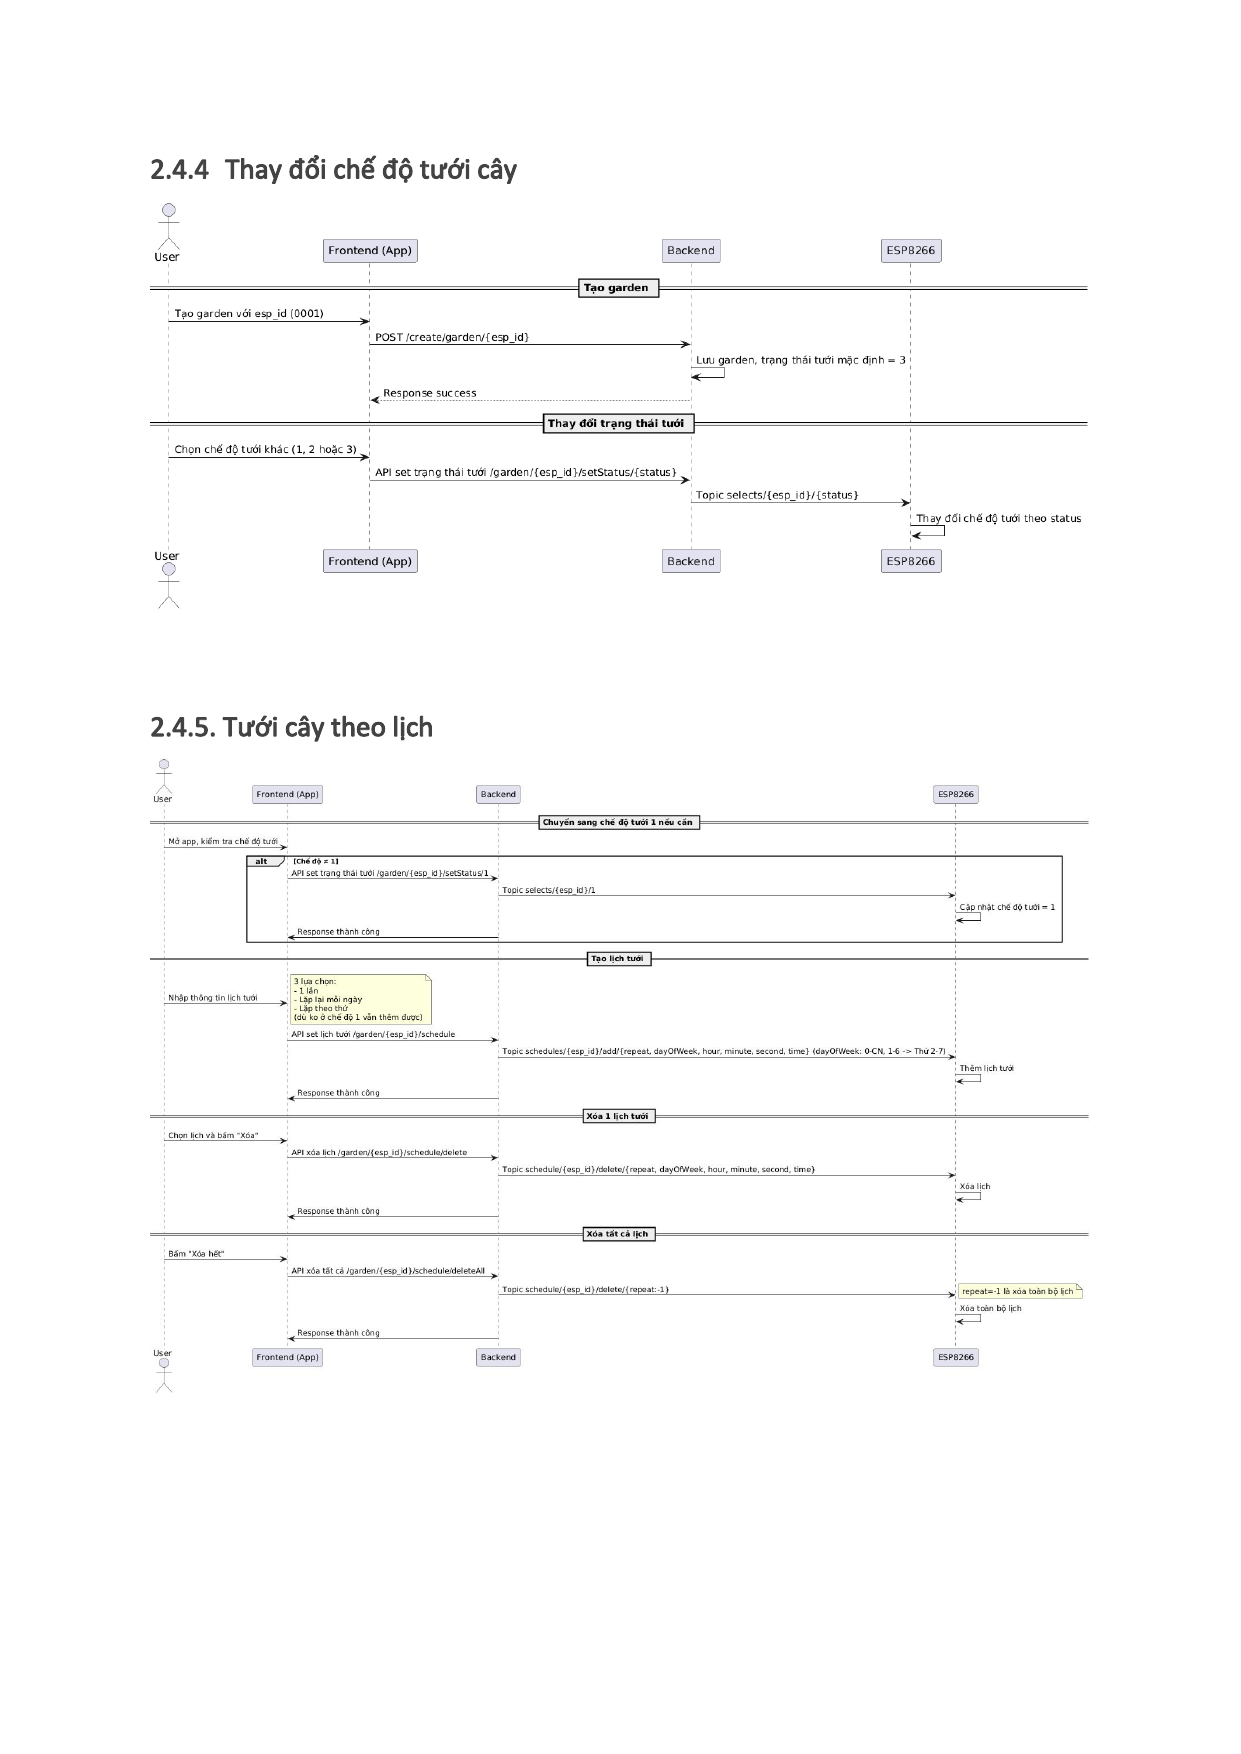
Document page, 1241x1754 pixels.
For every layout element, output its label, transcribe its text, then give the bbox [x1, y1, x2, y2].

picture [150, 199, 1091, 612]
subtitle 2.4.5. Tưới cây theo lịch [150, 708, 1090, 743]
picture [150, 757, 1091, 1395]
subtitle Thay đổi chế độ tưới cây [150, 150, 1090, 186]
